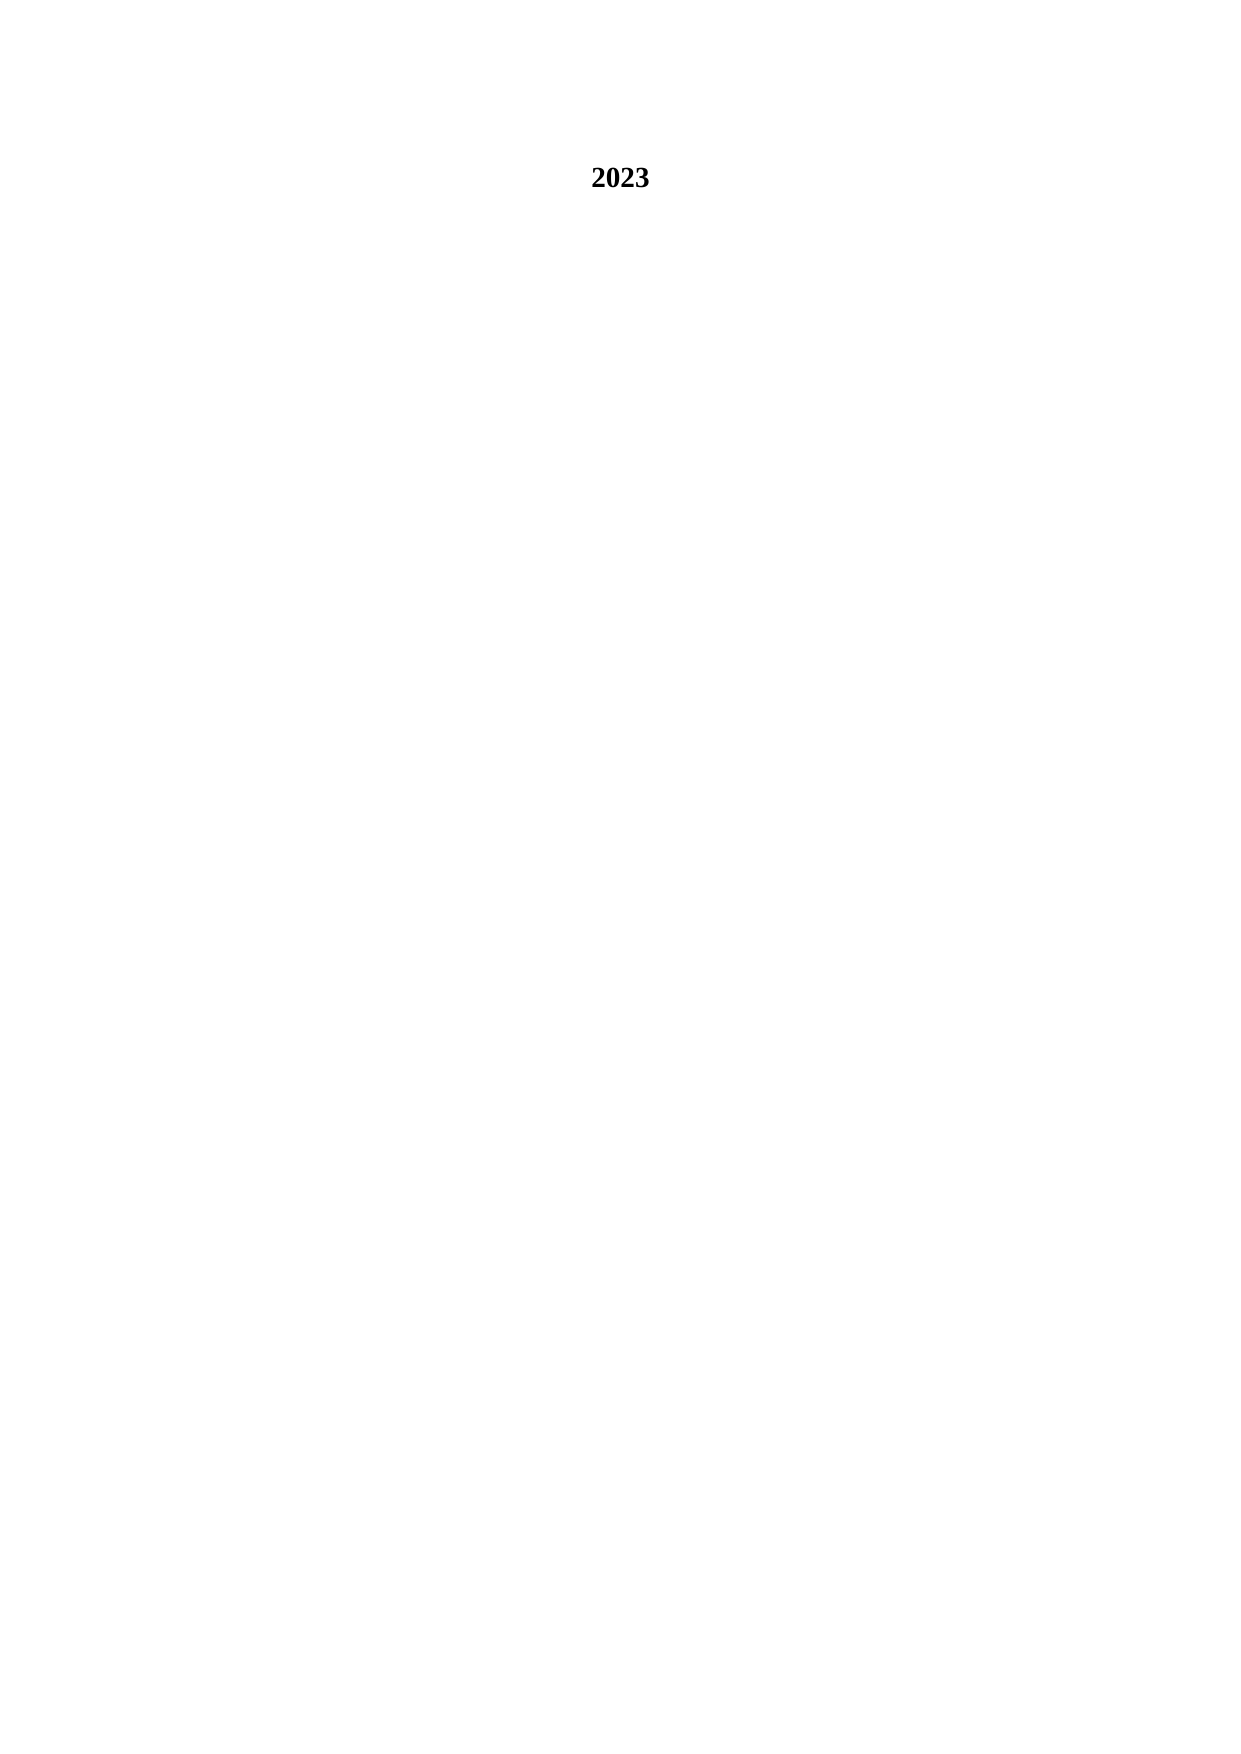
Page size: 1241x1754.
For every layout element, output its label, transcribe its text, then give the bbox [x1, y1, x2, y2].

text 2023 [177, 160, 1063, 193]
